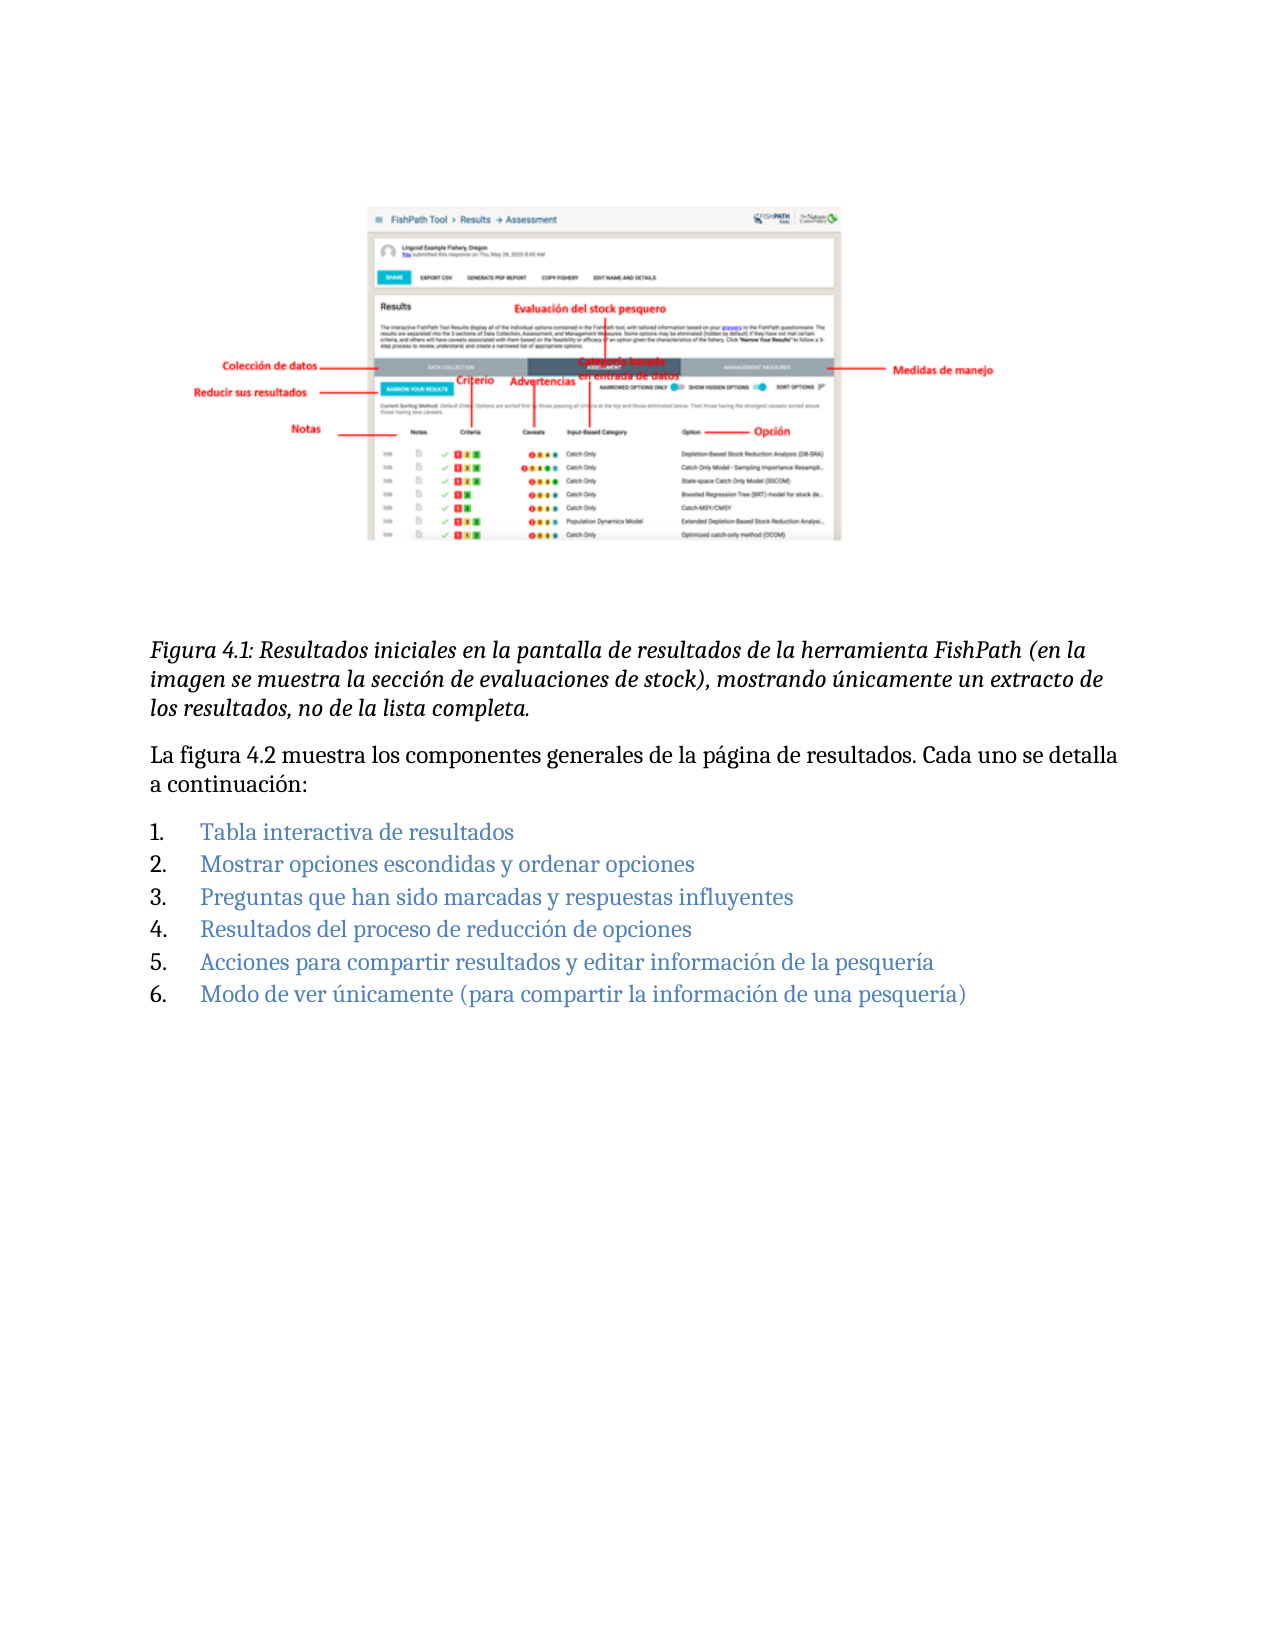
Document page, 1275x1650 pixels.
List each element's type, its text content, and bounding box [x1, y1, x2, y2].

list Resultados del proceso de reducción de opciones [150, 915, 1125, 944]
text La figura 4.2 muestra los componentes generales de la página de resultados. Cada uno se detalla a continuación: [150, 741, 1125, 799]
list Preguntas que han sido marcadas y respuestas influyentes [150, 883, 1125, 911]
list Mostrar opciones escondidas y ordenar opciones [150, 850, 1125, 879]
list Tabla interactiva de resultados [150, 818, 1125, 846]
list Acciones para compartir resultados y editar información de la pesquería [150, 948, 1125, 976]
picture [168, 150, 1044, 616]
list Modo de ver únicamente (para compartir la información de una pesquería) [150, 980, 1125, 1009]
text Figura 4.1: Resultados iniciales en la pantalla de resultados de la herramienta FishPath (en la imagen se muestra la sección de evaluaciones de stock), mostrando únicamente un extracto de los resultados, no de la lista completa. [150, 636, 1125, 723]
